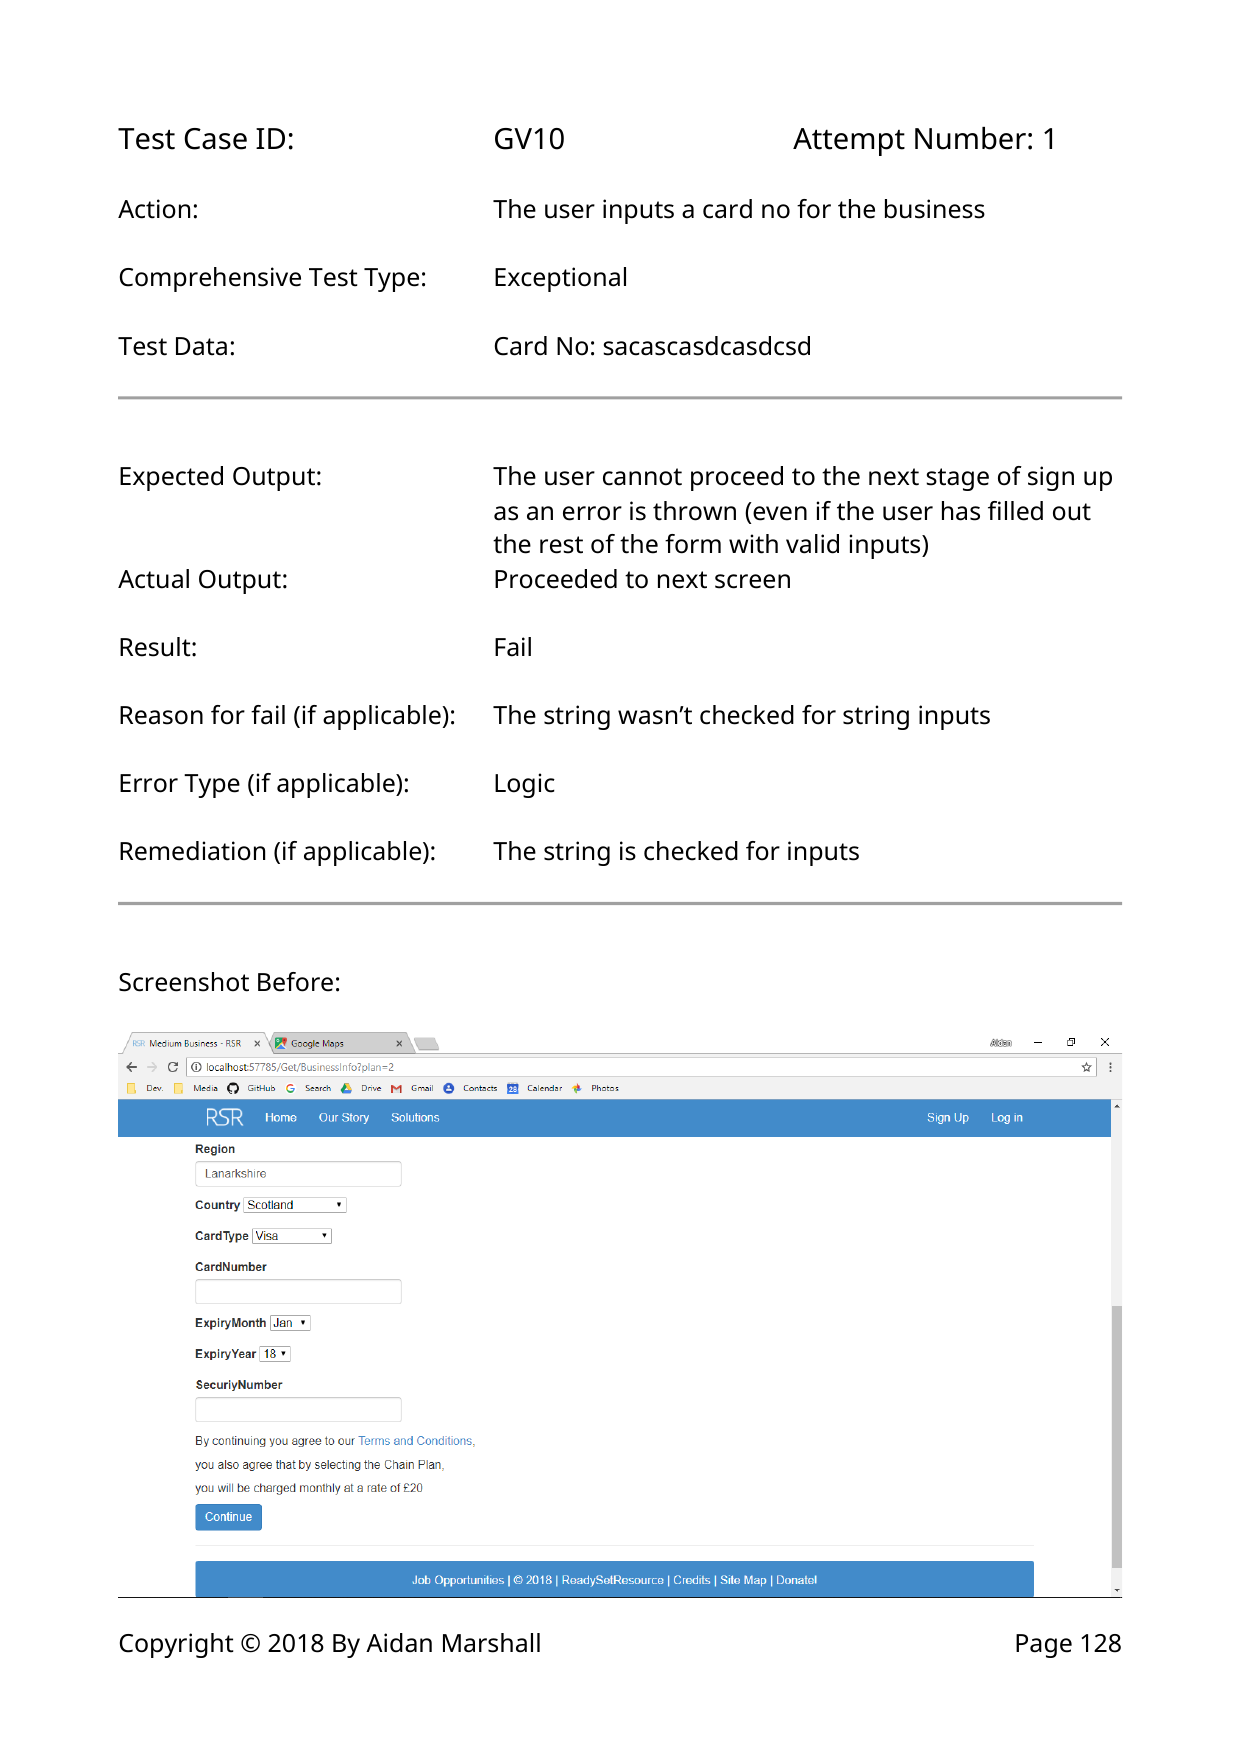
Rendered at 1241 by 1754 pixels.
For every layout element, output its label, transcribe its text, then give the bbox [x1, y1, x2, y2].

text Result: Fail [118, 629, 1122, 663]
text Error Type (if applicable): Logic [118, 766, 1122, 800]
text Remediation (if applicable): The string is checked for inputs [118, 834, 1122, 868]
text Action: The user inputs a card no for the business [118, 192, 1122, 226]
text Test Case ID: GV10 Attempt Number: 1 [118, 118, 1122, 158]
text Screenshot Before: [118, 965, 1122, 999]
picture [118, 1032, 1123, 1598]
text Reason for fail (if applicable): The string wasn’t checked for string inputs [118, 697, 1122, 732]
text Comprehensive Test Type: Exceptional [118, 260, 1122, 294]
text Actual Output: Proceeded to next screen [118, 561, 1122, 595]
text Expected Output: The user cannot proceed to the next stage of sign up as an error is thrown (even if the user has filled out the rest of the form with valid inputs) [118, 459, 1122, 561]
text Test Data: Card No: sacascasdcasdcsd [118, 328, 1122, 362]
